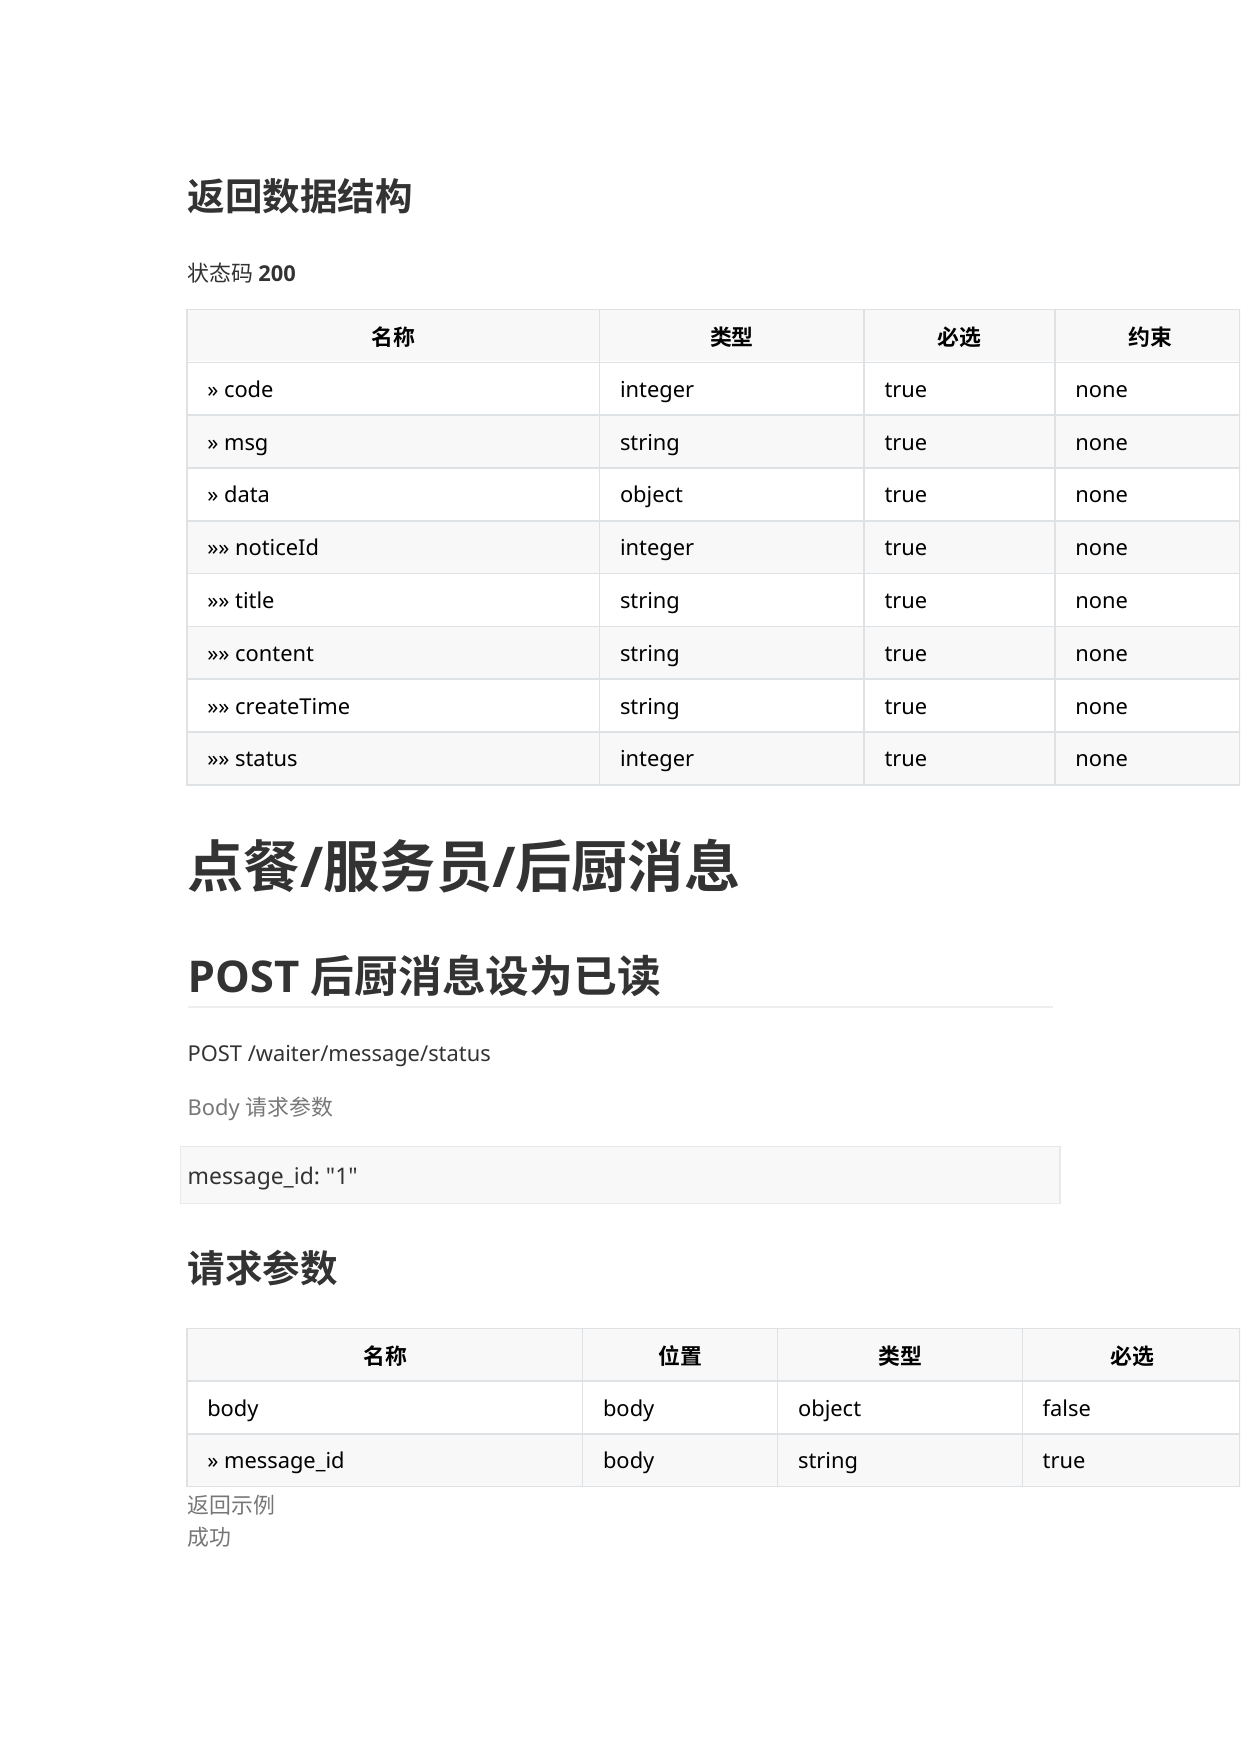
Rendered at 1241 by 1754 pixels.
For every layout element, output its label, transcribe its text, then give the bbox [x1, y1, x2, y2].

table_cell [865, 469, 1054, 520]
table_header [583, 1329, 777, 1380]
text 成功 [187, 1520, 1053, 1552]
text 点餐/服务员/后厨消息 [187, 815, 1053, 912]
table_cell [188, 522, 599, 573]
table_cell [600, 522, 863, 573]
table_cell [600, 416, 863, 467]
text 返回数据结构 [187, 162, 1053, 227]
text 返回示例 [187, 1487, 1053, 1520]
text 请求参数 [187, 1233, 1053, 1298]
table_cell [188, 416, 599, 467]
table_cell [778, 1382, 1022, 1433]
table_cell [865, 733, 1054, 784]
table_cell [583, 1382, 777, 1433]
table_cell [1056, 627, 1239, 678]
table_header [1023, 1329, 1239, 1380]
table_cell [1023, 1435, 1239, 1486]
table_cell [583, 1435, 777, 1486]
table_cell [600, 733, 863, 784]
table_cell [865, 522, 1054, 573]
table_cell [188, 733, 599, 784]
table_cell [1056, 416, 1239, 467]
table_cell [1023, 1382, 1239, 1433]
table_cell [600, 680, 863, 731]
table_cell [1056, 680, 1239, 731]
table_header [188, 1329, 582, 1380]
text message_id: "1" [181, 1147, 1059, 1203]
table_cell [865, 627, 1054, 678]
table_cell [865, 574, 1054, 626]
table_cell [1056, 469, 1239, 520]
text Body 请求参数 [187, 1089, 1053, 1122]
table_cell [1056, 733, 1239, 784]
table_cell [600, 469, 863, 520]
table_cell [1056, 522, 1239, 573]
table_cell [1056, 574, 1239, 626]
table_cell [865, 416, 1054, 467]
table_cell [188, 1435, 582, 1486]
text POST 后厨消息设为已读 [187, 941, 1053, 1008]
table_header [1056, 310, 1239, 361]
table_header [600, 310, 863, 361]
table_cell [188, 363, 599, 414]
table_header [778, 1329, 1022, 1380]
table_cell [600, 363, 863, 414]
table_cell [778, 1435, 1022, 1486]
text 状态码 200 [187, 256, 1053, 289]
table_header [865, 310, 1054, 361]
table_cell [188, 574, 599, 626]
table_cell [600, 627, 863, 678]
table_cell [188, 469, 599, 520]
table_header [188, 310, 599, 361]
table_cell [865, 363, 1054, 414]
text POST /waiter/message/status [187, 1037, 1053, 1069]
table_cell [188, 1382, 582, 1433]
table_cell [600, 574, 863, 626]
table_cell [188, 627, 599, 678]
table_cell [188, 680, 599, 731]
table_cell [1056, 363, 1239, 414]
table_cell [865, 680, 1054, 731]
